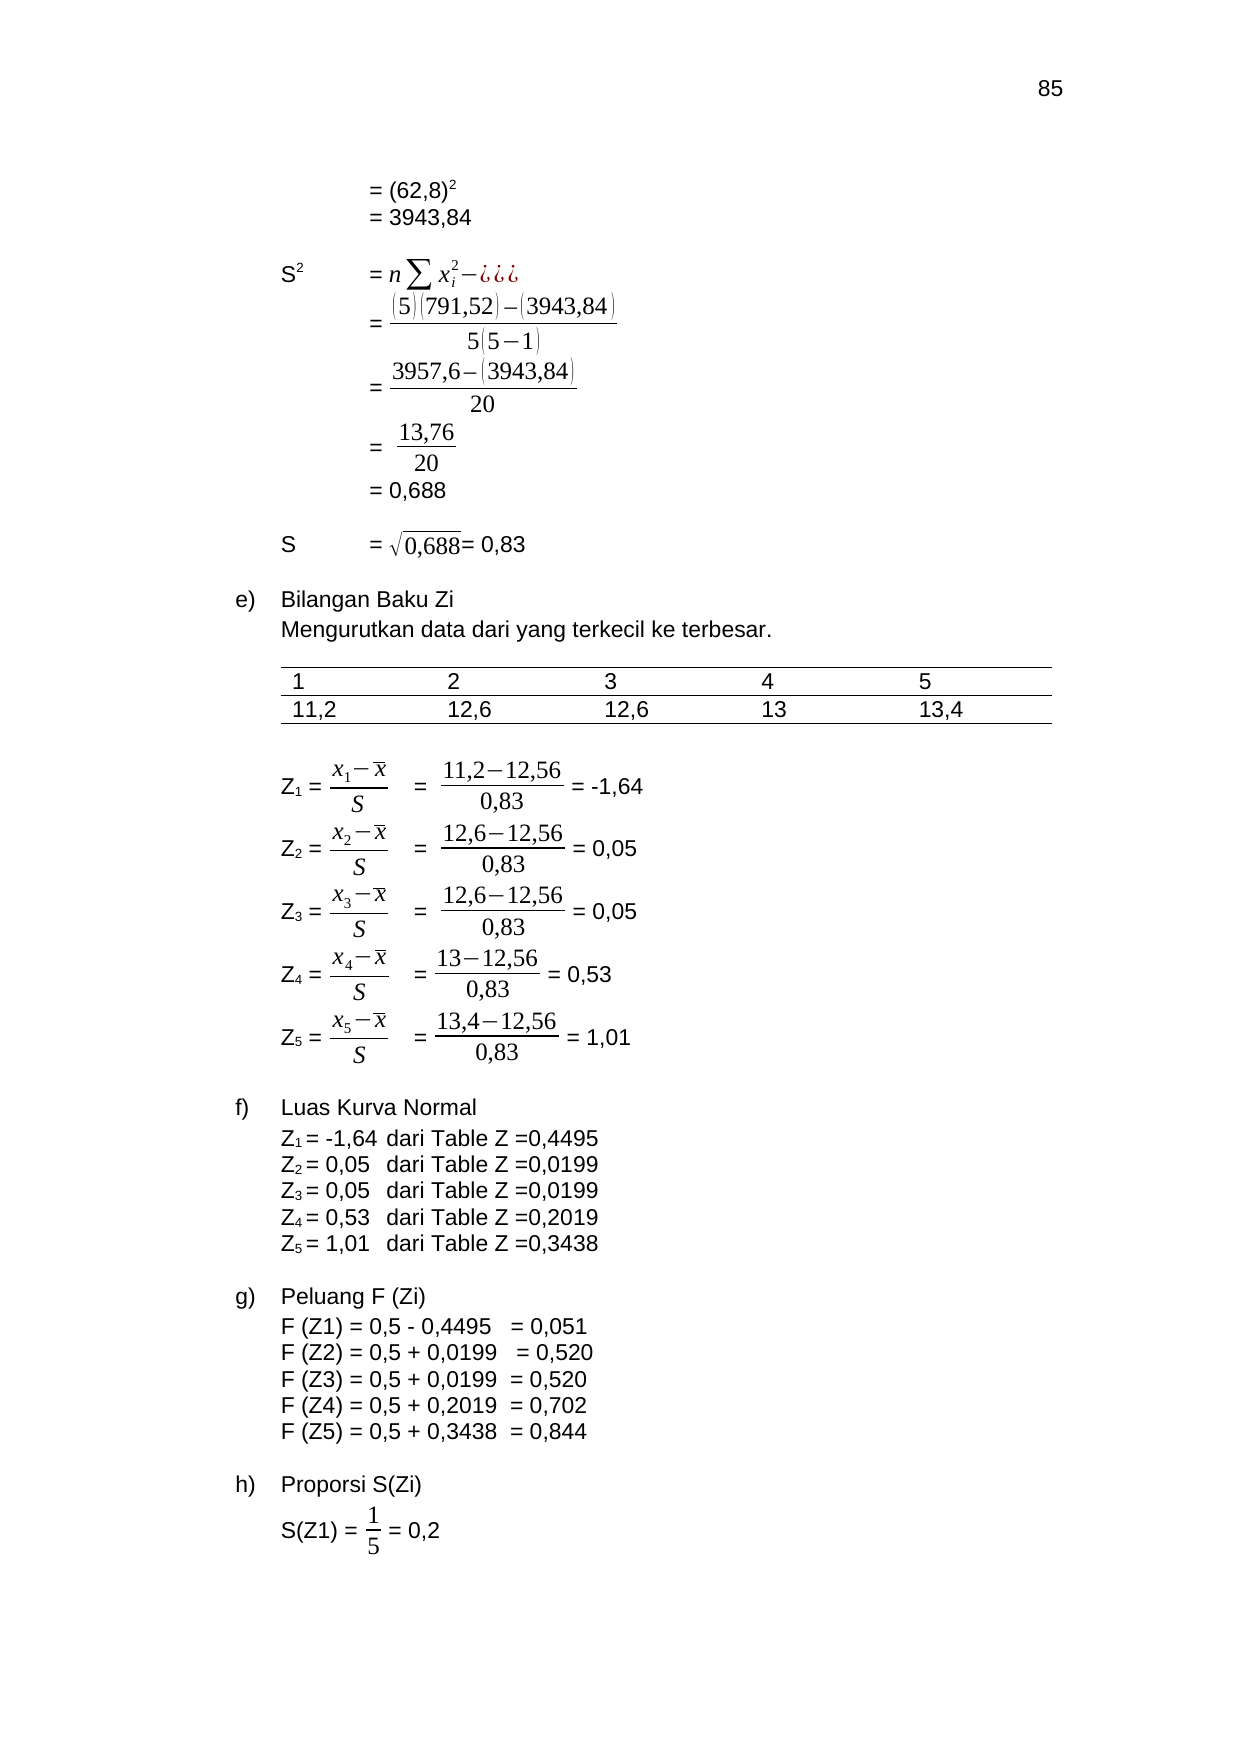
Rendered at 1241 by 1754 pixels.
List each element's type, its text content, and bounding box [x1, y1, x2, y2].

list F (Z4) = 0,5 + 0,2019 = 0,702 [281, 1392, 1063, 1418]
list Proporsi S(Zi) [235, 1471, 1063, 1497]
list Z3 = 0,05 dari Table Z =0,0199 [281, 1177, 1063, 1204]
list F (Z3) = 0,5 + 0,0199 = 0,520 [281, 1366, 1063, 1392]
list Luas Kurva Normal [235, 1094, 1063, 1121]
list = 0,688 [281, 477, 1063, 503]
list Z2 = 0,05 dari Table Z =0,0199 [281, 1151, 1063, 1177]
list Z4 = 0,53 dari Table Z =0,2019 [281, 1204, 1063, 1230]
list S2 = [281, 256, 1063, 291]
list = (62,8)2 [281, 177, 1063, 203]
list Peluang F (Zi) [235, 1283, 1063, 1309]
list = 3943,84 [281, 203, 1063, 230]
list F (Z1) = 0,5 - 0,4495 = 0,051 [281, 1313, 1063, 1339]
list = [281, 418, 1063, 477]
list F (Z5) = 0,5 + 0,3438 = 0,844 [281, 1418, 1063, 1445]
list S(Z1) = = 0,2 [281, 1501, 1063, 1560]
list Bilangan Baku Zi [235, 586, 1063, 612]
list F (Z2) = 0,5 + 0,0199 = 0,520 [281, 1339, 1063, 1366]
list Z4 = = = 0,53 [281, 943, 1063, 1005]
list Z1 = -1,64 dari Table Z =0,4495 [281, 1124, 1063, 1151]
list = [281, 356, 1063, 418]
list Mengurutkan data dari yang terkecil ke terbesar. [281, 616, 1063, 642]
list Z5 = = = 1,01 [281, 1005, 1063, 1068]
list Z2 = = = 0,05 [281, 817, 1063, 880]
list Z3 = = = 0,05 [281, 880, 1063, 943]
list Z1 = = = -1,64 [281, 754, 1063, 817]
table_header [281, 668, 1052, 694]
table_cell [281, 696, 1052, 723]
list Z5 = 1,01 dari Table Z =0,3438 [281, 1230, 1063, 1256]
list = [281, 291, 1063, 356]
list S = = 0,83 [281, 530, 1063, 559]
